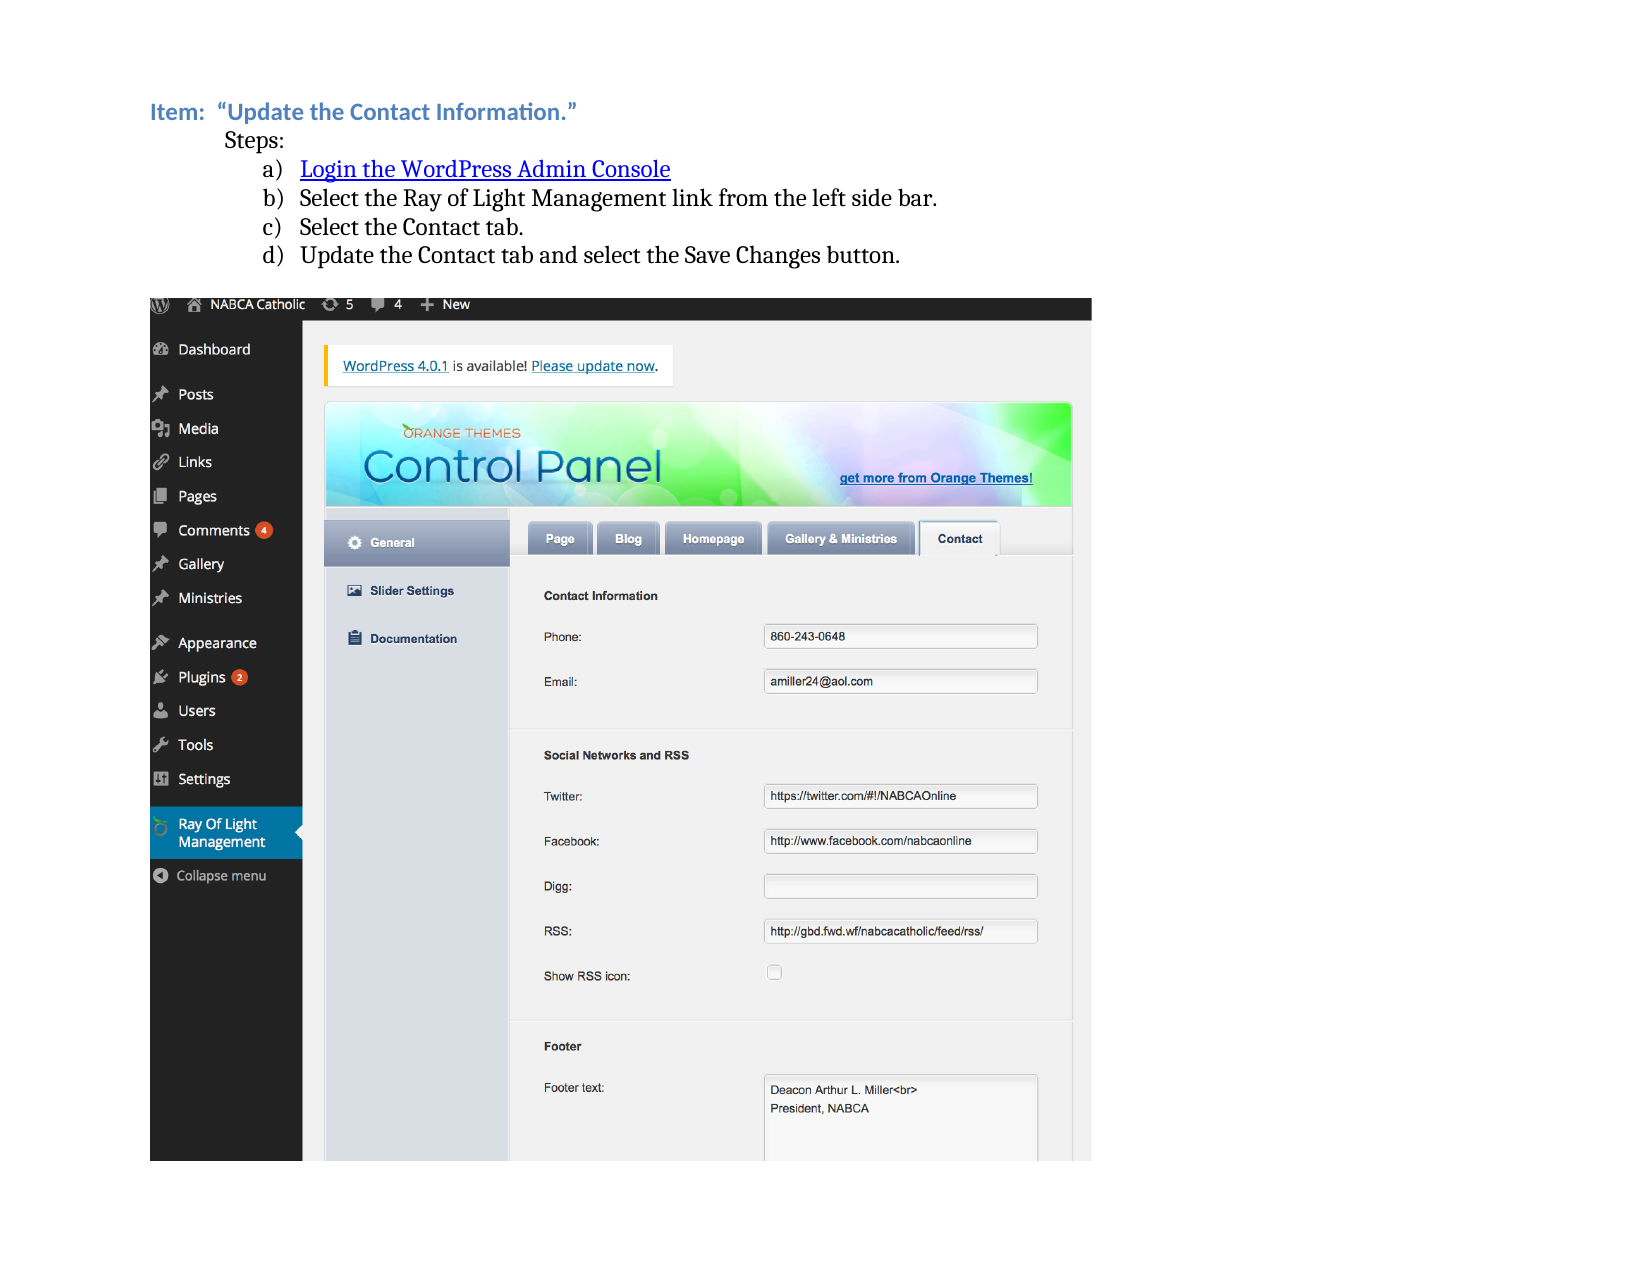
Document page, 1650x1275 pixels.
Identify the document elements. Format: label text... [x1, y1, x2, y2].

text Steps: [225, 126, 1500, 155]
picture [154, 819, 164, 832]
list Update the Contact tab and select the Save Changes button. [262, 241, 1500, 270]
list Select the Contact tab. [262, 213, 1500, 241]
picture [180, 819, 185, 828]
picture [250, 839, 258, 846]
list Select the Ray of Light Management link from the left side bar. [262, 184, 1500, 213]
picture [150, 298, 1092, 1161]
picture [197, 839, 205, 846]
list Login the WordPress Admin Console [262, 155, 1500, 184]
subtitle Item: “Update the Contact Information.” [150, 96, 1500, 126]
picture [218, 839, 225, 845]
